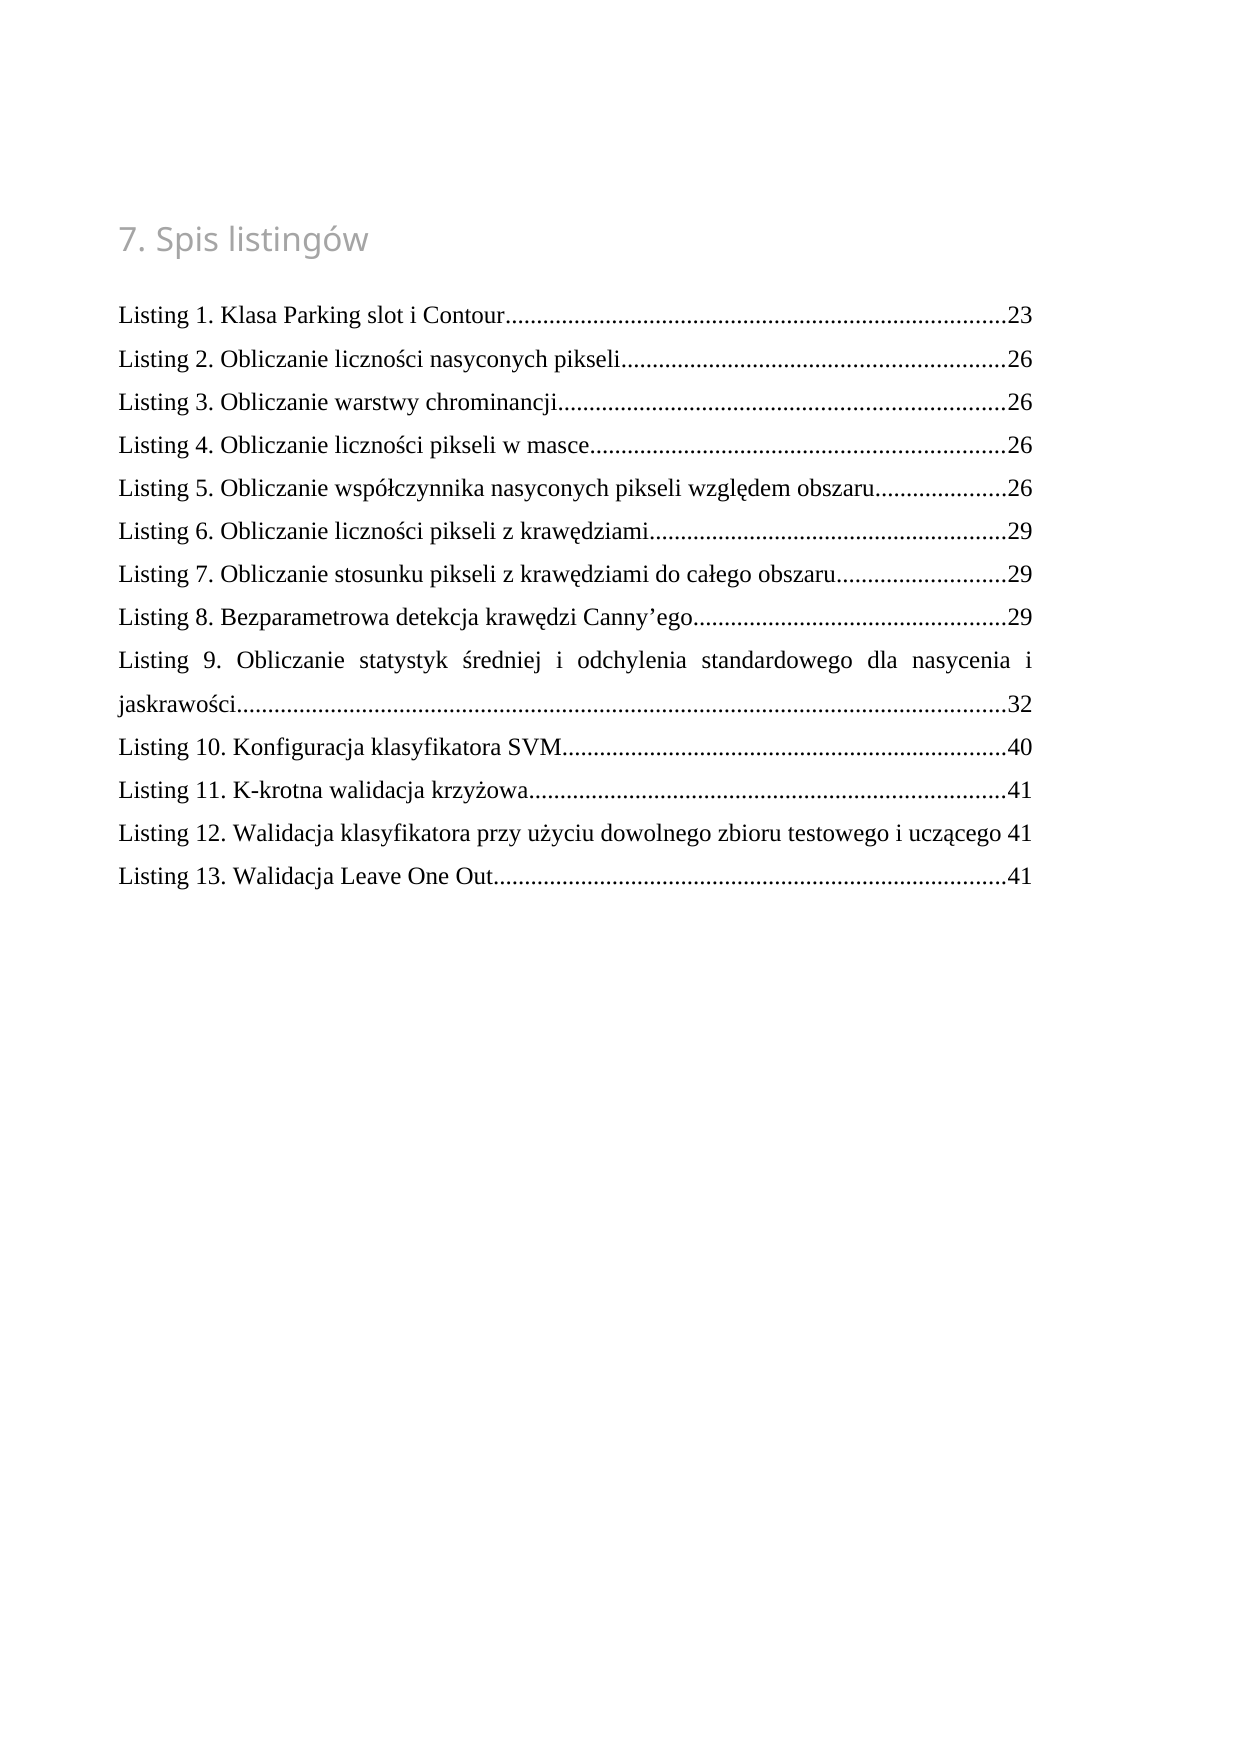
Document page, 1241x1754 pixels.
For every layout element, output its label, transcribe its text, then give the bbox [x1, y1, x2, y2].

subtitle Spis listingów [118, 216, 1033, 261]
text Listing 6. Obliczanie liczności pikseli z krawędziami 29 [118, 516, 1033, 545]
text Listing 4. Obliczanie liczności pikseli w masce 26 [118, 430, 1033, 459]
text Listing 13. Walidacja Leave One Out 41 [118, 861, 1033, 890]
text Listing 9. Obliczanie statystyk średniej i odchylenia standardowego dla nasycenia i jaskrawości 32 [118, 646, 1033, 717]
text Listing 11. K-krotna walidacja krzyżowa 41 [118, 775, 1033, 804]
text Listing 1. Klasa Parking slot i Contour 23 [118, 301, 1033, 329]
text Listing 7. Obliczanie stosunku pikseli z krawędziami do całego obszaru 29 [118, 559, 1033, 588]
text Listing 8. Bezparametrowa detekcja krawędzi Canny’ego 29 [118, 602, 1033, 631]
text Listing 3. Obliczanie warstwy chrominancji. 26 [118, 387, 1033, 416]
text Listing 5. Obliczanie współczynnika nasyconych pikseli względem obszaru 26 [118, 473, 1033, 502]
text Listing 12. Walidacja klasyfikatora przy użyciu dowolnego zbioru testowego i uczącego 41 [118, 818, 1033, 847]
text Listing 10. Konfiguracja klasyfikatora SVM 40 [118, 732, 1033, 761]
text Listing 2. Obliczanie liczności nasyconych pikseli 26 [118, 344, 1033, 372]
